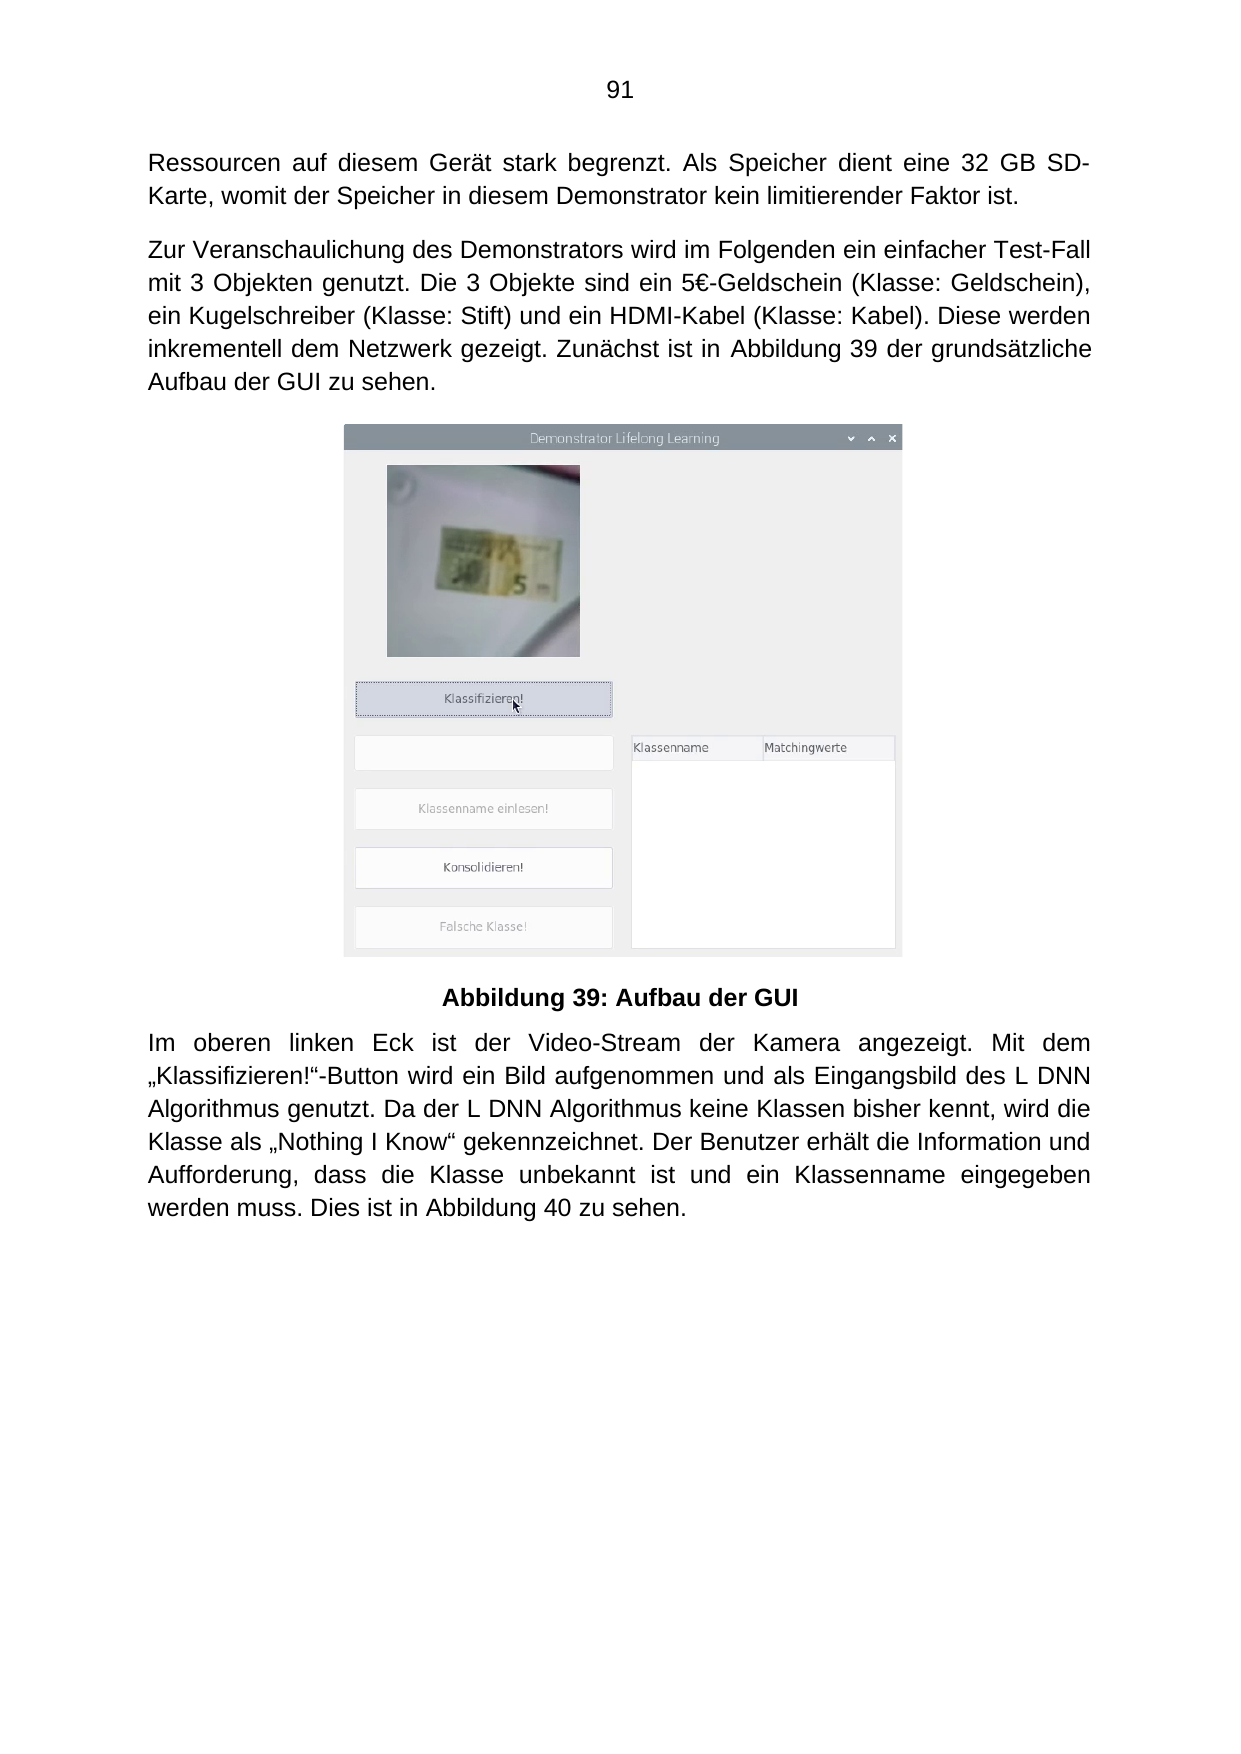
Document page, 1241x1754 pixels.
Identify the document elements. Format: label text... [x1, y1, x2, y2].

text Zur Veranschaulichung des Demonstrators wird im Folgenden ein einfacher Test-Fall mit 3 Objekten genutzt. Die 3 Objekte sind ein 5€-Geldschein (Klasse: Geldschein), ein Kugelschreiber (Klasse: Stift) und ein HDMI-Kabel (Klasse: Kabel). Diese werden inkrementell dem Netzwerk gezeigt. Zunächst ist in Abbildung 39 der grundsätzliche Aufbau der GUI zu sehen. [148, 234, 1092, 395]
picture [343, 424, 903, 957]
text Im oberen linken Eck ist der Video-Stream der Kamera angezeigt. Mit dem „Klassifizieren!“-Button wird ein Bild aufgenommen und als Eingangsbild des L DNN Algorithmus genutzt. Da der L DNN Algorithmus keine Klassen bisher kennt, wird die Klasse als „Nothing I Know“ gekennzeichnet. Der Benutzer erhält die Information und Aufforderung, dass die Klasse unbekannt ist und ein Klassenname eingegeben werden muss. Dies ist in Abbildung 40 zu sehen. [148, 1028, 1092, 1222]
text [148, 148, 1092, 209]
